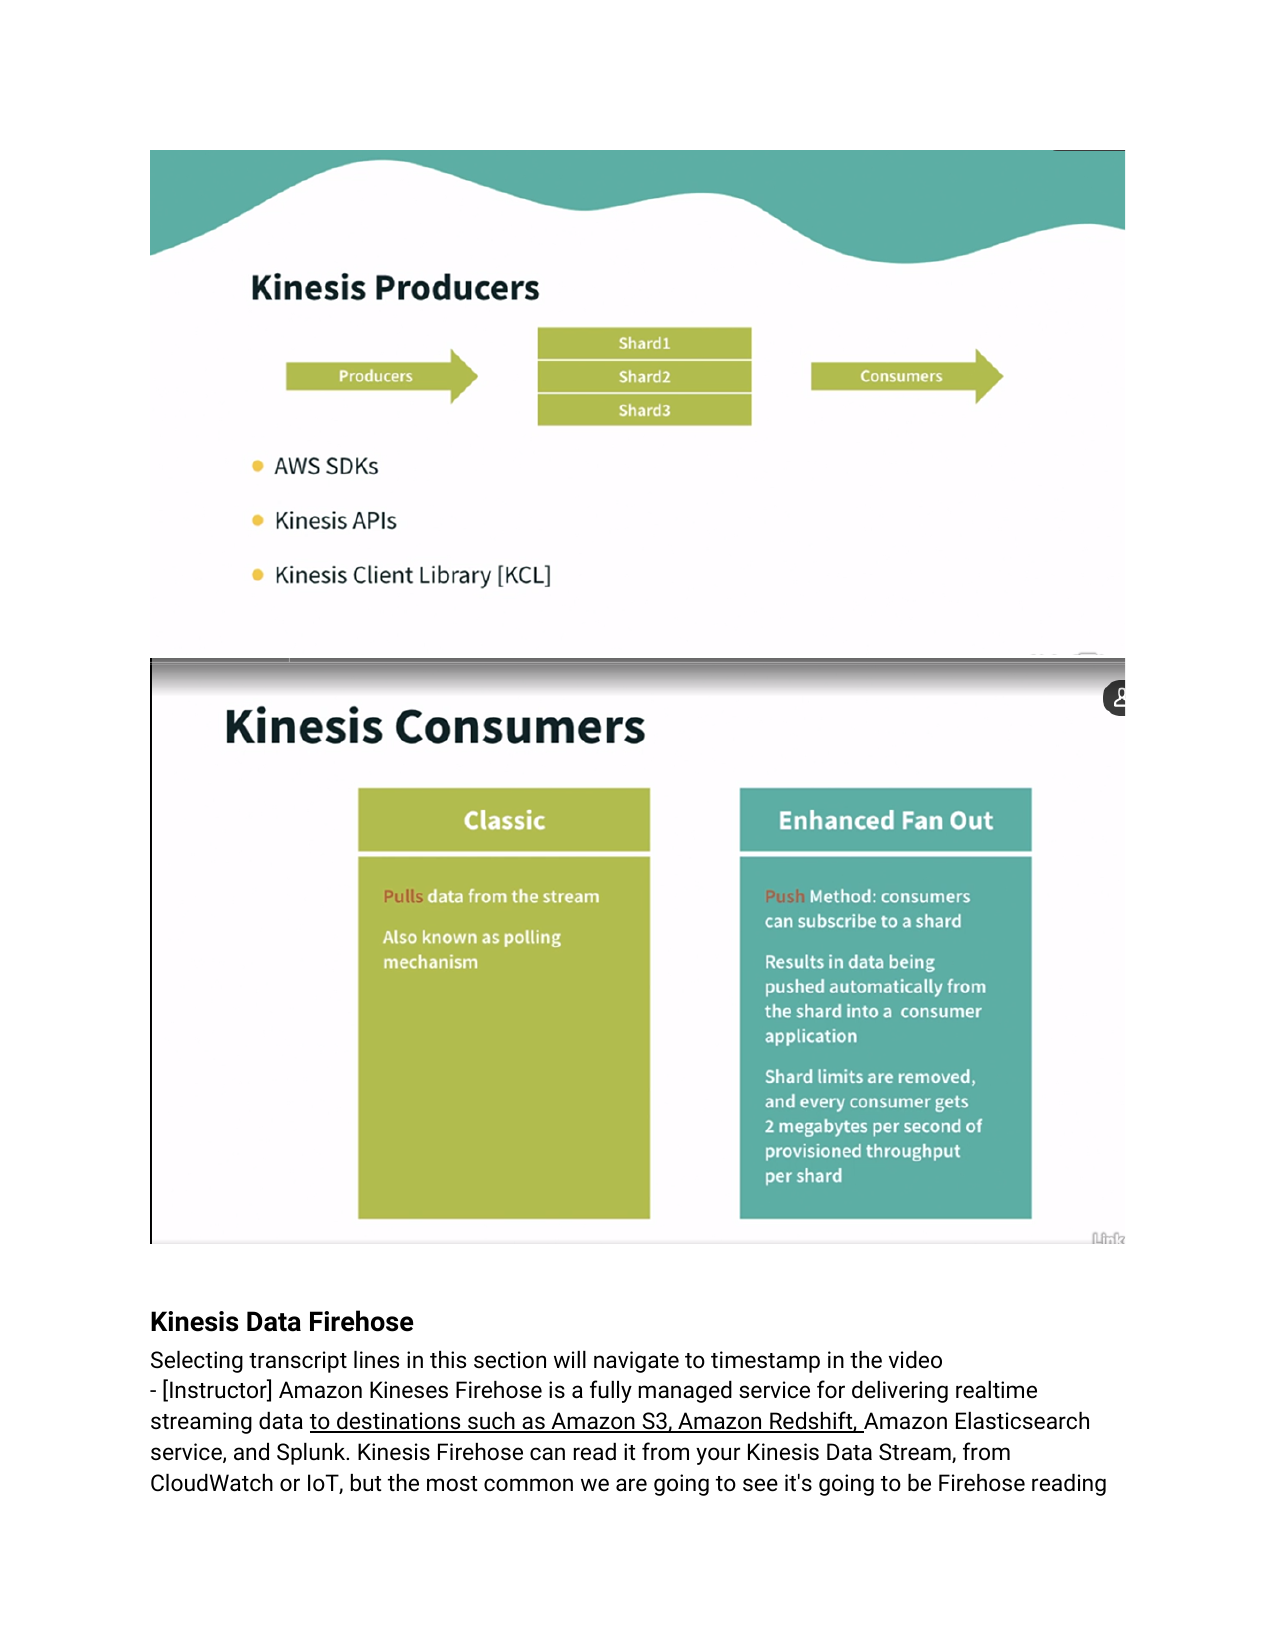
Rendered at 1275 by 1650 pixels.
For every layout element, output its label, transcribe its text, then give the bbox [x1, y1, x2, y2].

subtitle Kinesis Data Firehose [150, 1307, 1125, 1338]
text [150, 1378, 1125, 1497]
picture [150, 658, 1125, 1244]
picture [150, 150, 1125, 655]
text Selecting transcript lines in this section will navigate to timestamp in the video [150, 1347, 1125, 1374]
